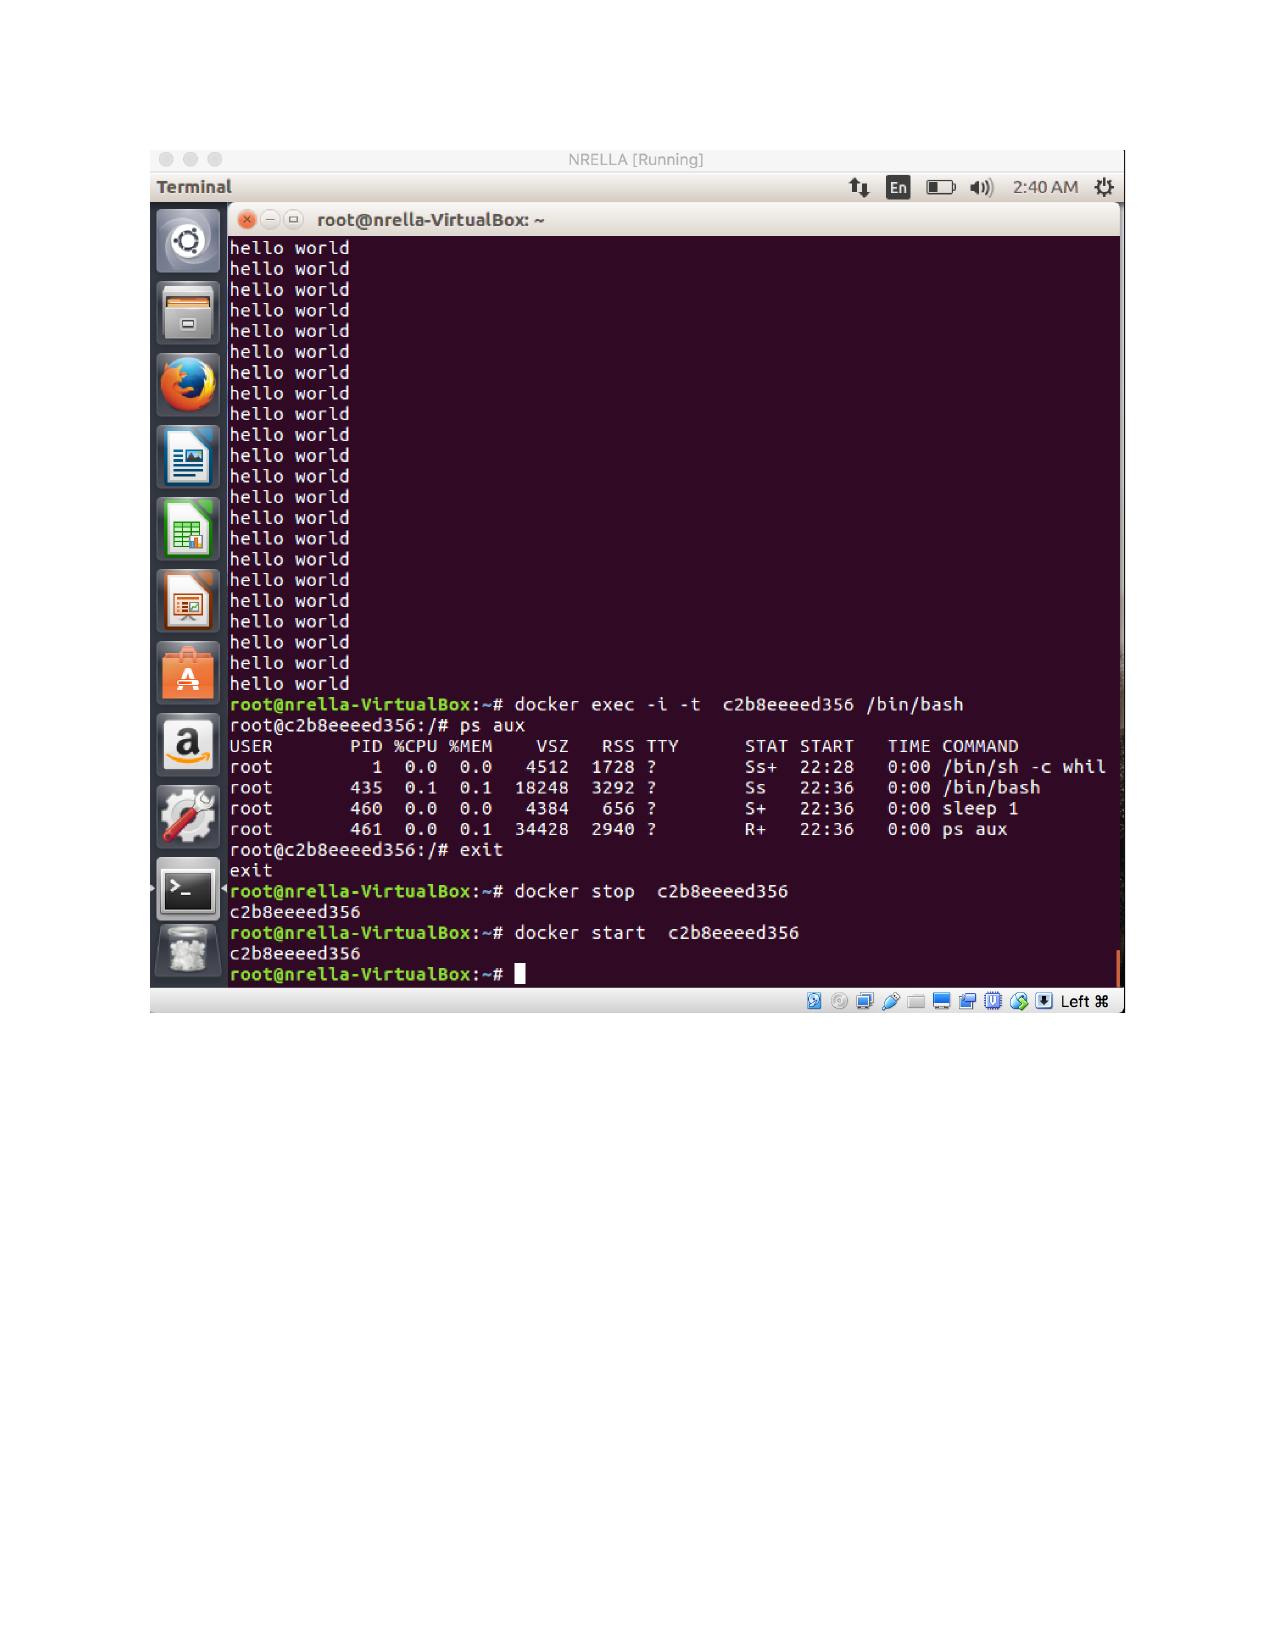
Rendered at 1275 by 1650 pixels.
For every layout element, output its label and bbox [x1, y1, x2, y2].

picture [150, 150, 1125, 1013]
